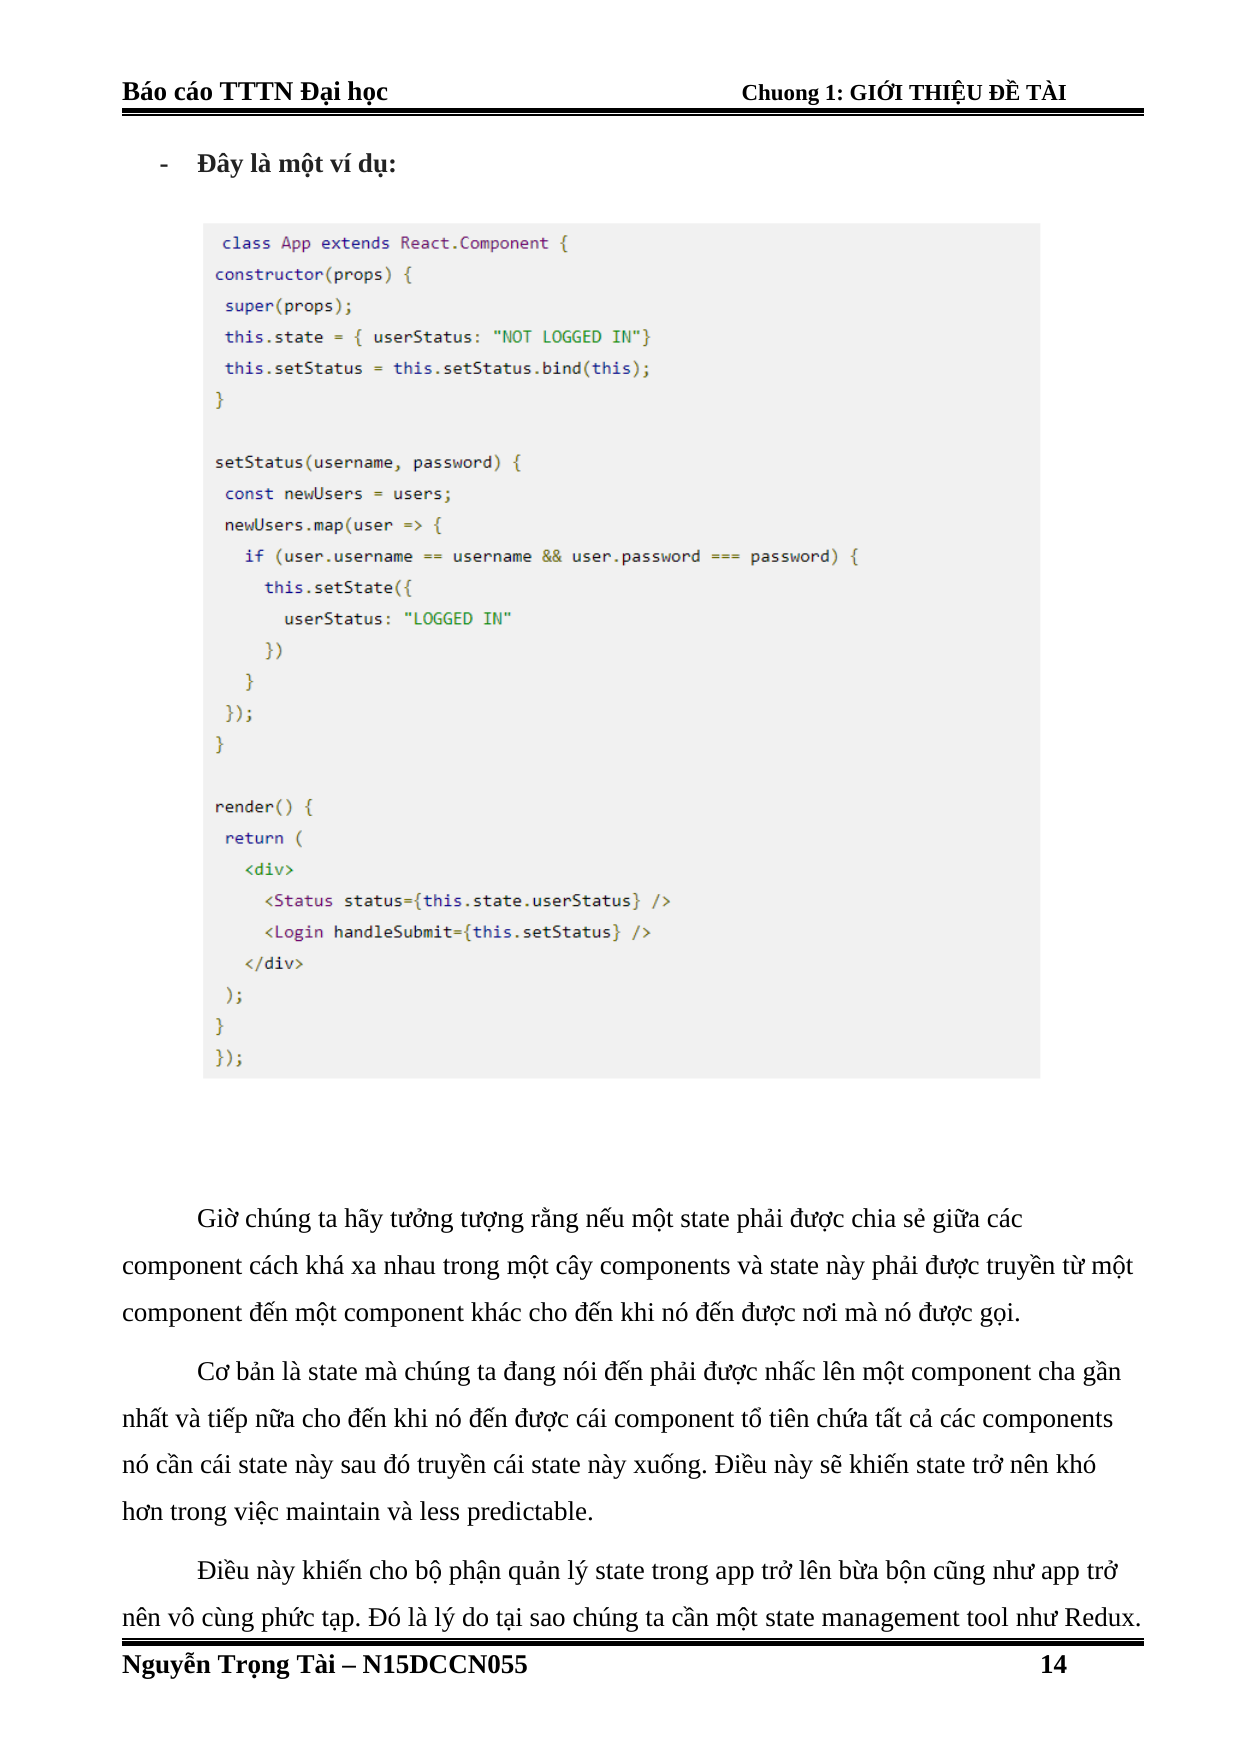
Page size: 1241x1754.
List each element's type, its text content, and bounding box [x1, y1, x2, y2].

picture [196, 221, 1044, 1087]
text Cơ bản là state mà chúng ta đang nói đến phải được nhấc lên một component cha gần nhất và tiếp nữa cho đến khi nó đến được cái component tổ tiên chứa tất cả các components nó cần cái state này sau đó truyền cái state này xuống. Điều này sẽ khiến state trở nên khó hơn trong việc maintain và less predictable. [122, 1355, 1144, 1526]
text Giờ chúng ta hãy tưởng tượng rằng nếu một state phải được chia sẻ giữa các component cách khá xa nhau trong một cây components và state này phải được truyền từ một component đến một component khác cho đến khi nó đến được nơi mà nó được gọi. [122, 1202, 1144, 1327]
list Đây là một ví dụ: [159, 147, 1144, 178]
text Điều này khiến cho bộ phận quản lý state trong app trở lên bừa bộn cũng như app trở nên vô cùng phức tạp. Đó là lý do tại sao chúng ta cần một state management tool như Redux. [122, 1554, 1144, 1632]
